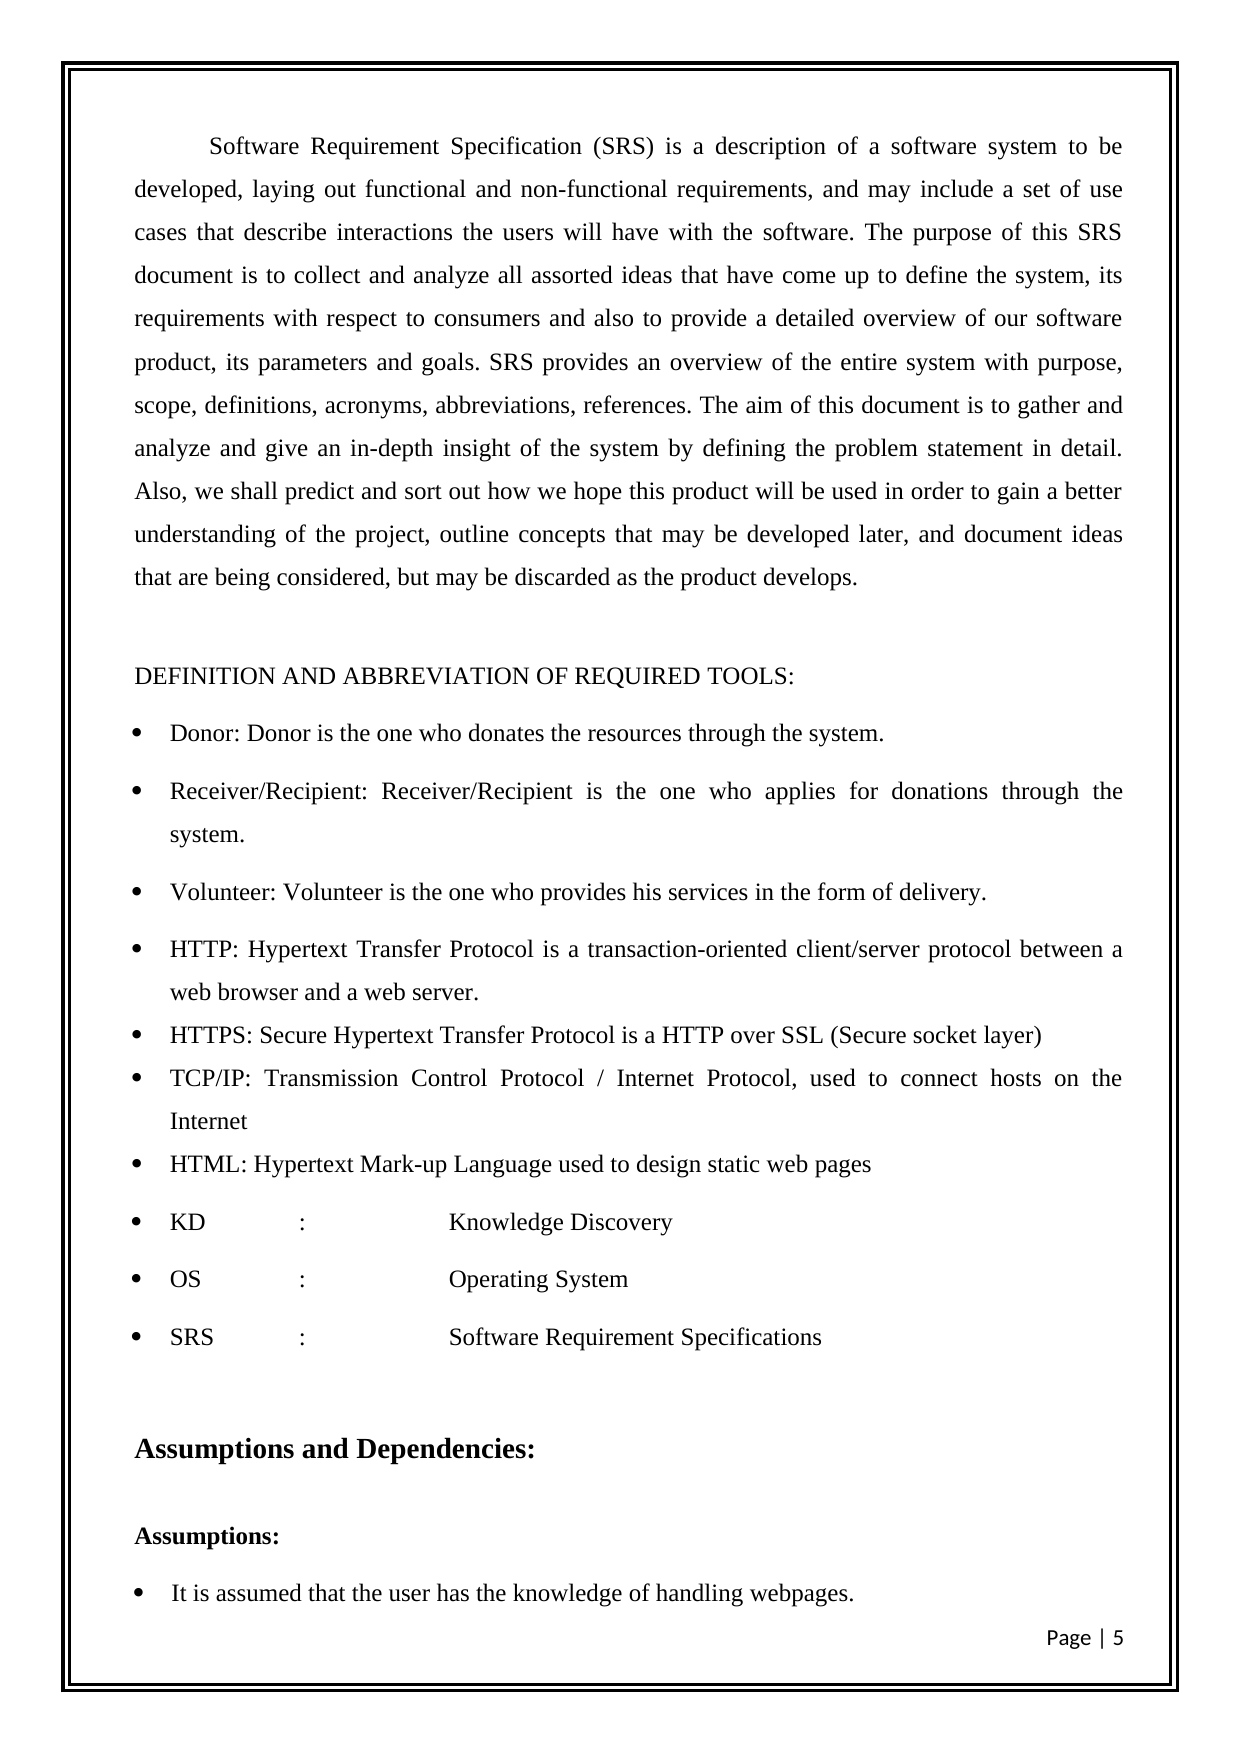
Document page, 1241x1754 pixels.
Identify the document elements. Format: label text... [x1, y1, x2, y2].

list It is assumed that the user has the knowledge of handling webpages. [134, 1578, 1124, 1607]
list KD : Knowledge Discovery [132, 1207, 1124, 1236]
subtitle DEFINITION AND ABBREVIATION OF REQUIRED TOOLS: [134, 661, 1124, 690]
list Volunteer: Volunteer is the one who provides his services in the form of delivery. [132, 877, 1124, 905]
text Software Requirement Specification (SRS) is a description of a software system to be developed, laying out functional and non-functional requirements, and may include a set of use cases that describe interactions the users will have with the software. The purpose of this SRS document is to collect and analyze all assorted ideas that have come up to define the system, its requirements with respect to consumers and also to provide a detailed overview of our software product, its parameters and goals. SRS provides an overview of the entire system with purpose, scope, definitions, acronyms, abbreviations, references. The aim of this document is to gather and analyze and give an in-depth insight of the system by defining the problem statement in detail. Also, we shall predict and sort out how we hope this product will be used in order to gain a better understanding of the project, outline concepts that may be developed later, and document ideas that are being considered, but may be discarded as the product develops. [134, 131, 1124, 591]
list HTTPS: Secure Hypertext Transfer Protocol is a HTTP over SSL (Secure socket layer) [132, 1020, 1124, 1049]
subtitle Assumptions: [134, 1521, 1124, 1550]
list Receiver/Recipient: Receiver/Recipient is the one who applies for donations through the system. [132, 776, 1124, 848]
subtitle Assumptions and Dependencies: [134, 1431, 1124, 1465]
list HTTP: Hypertext Transfer Protocol is a transaction-oriented client/server protocol between a web browser and a web server. [132, 934, 1124, 1006]
list HTML: Hypertext Mark-up Language used to design static web pages [132, 1149, 1124, 1178]
list Donor: Donor is the one who donates the resources through the system. [132, 718, 1124, 747]
list TCP/IP: Transmission Control Protocol / Internet Protocol, used to connect hosts on the Internet [132, 1063, 1124, 1135]
list SRS : Software Requirement Specifications [132, 1322, 1124, 1351]
list OS : Operating System [132, 1264, 1124, 1293]
